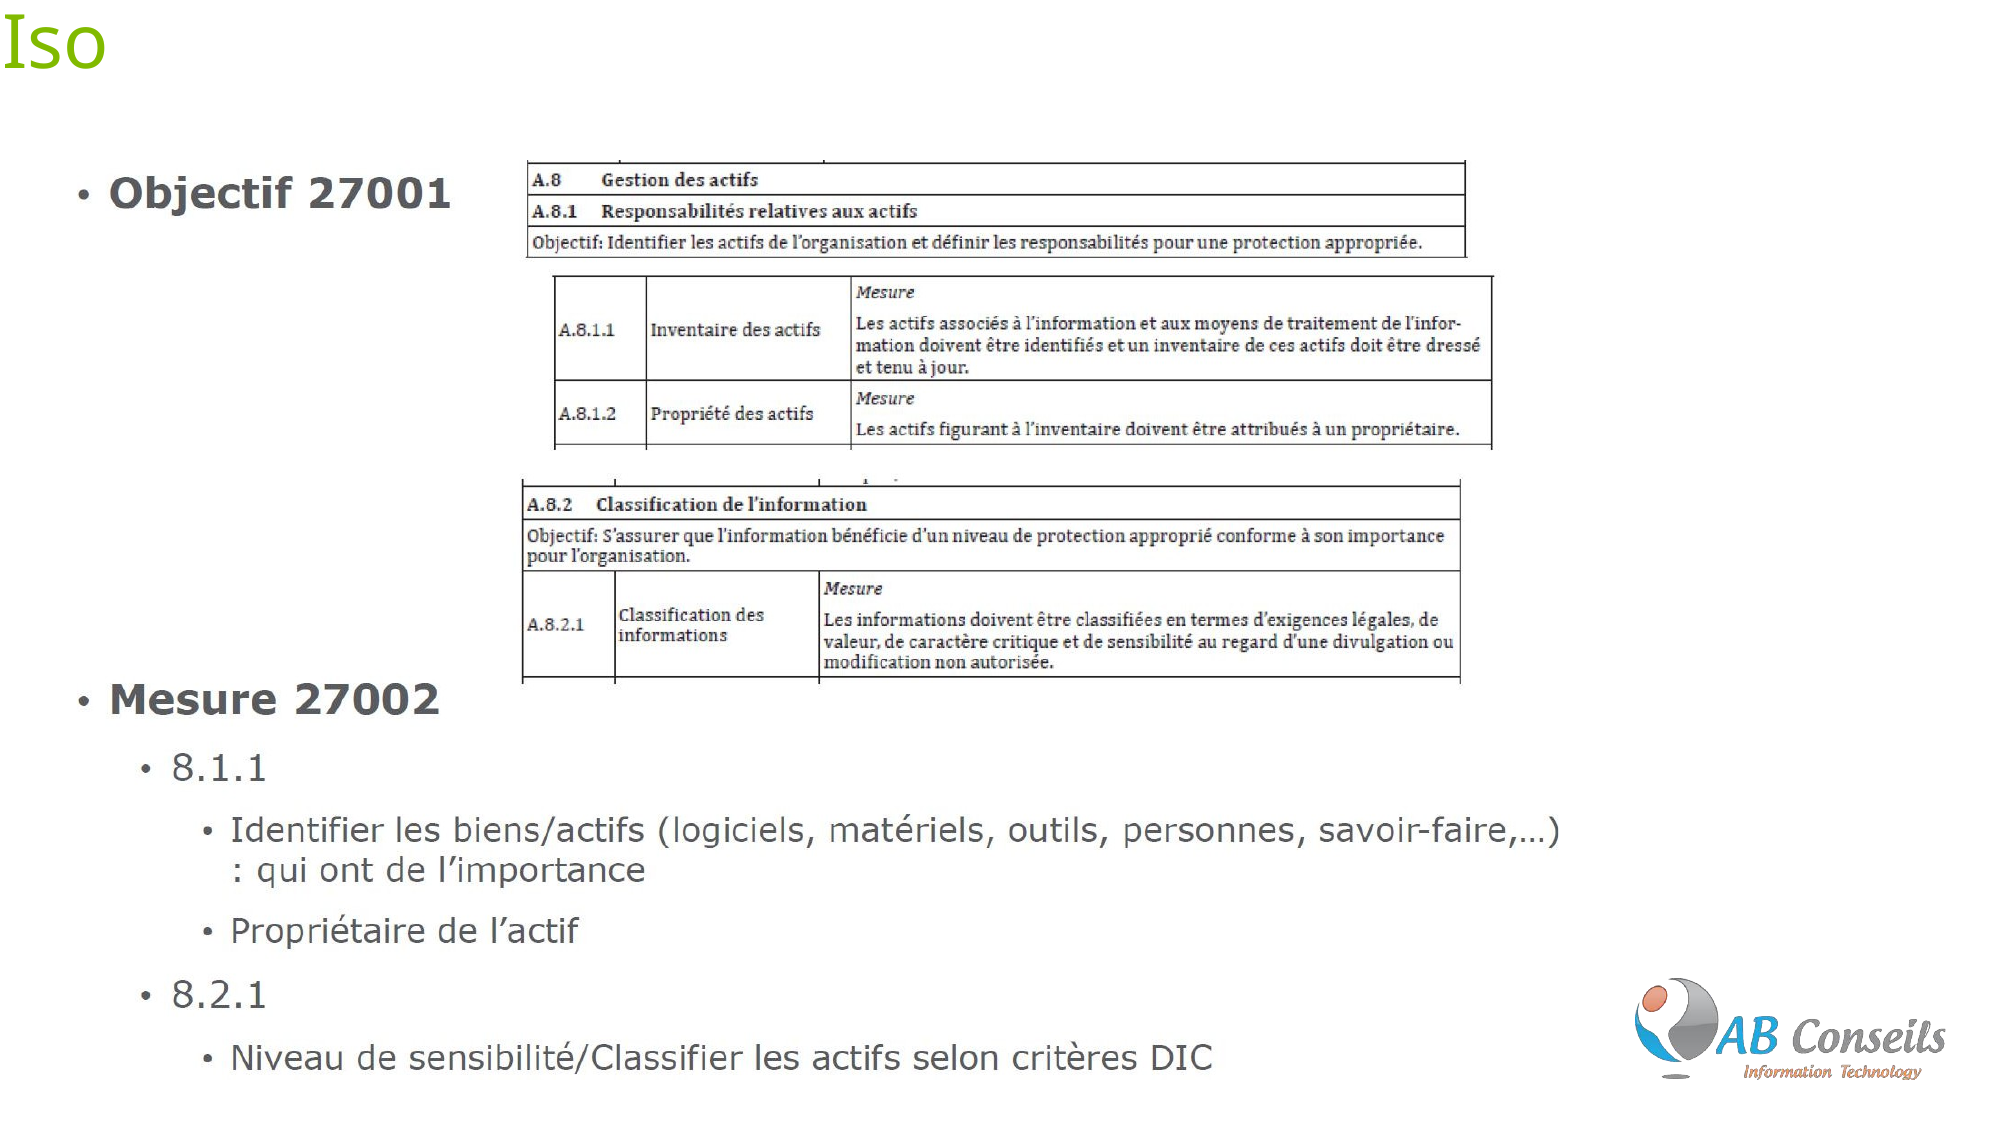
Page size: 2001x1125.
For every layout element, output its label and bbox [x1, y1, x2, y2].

picture [76, 160, 1559, 1080]
picture [1635, 978, 1946, 1080]
